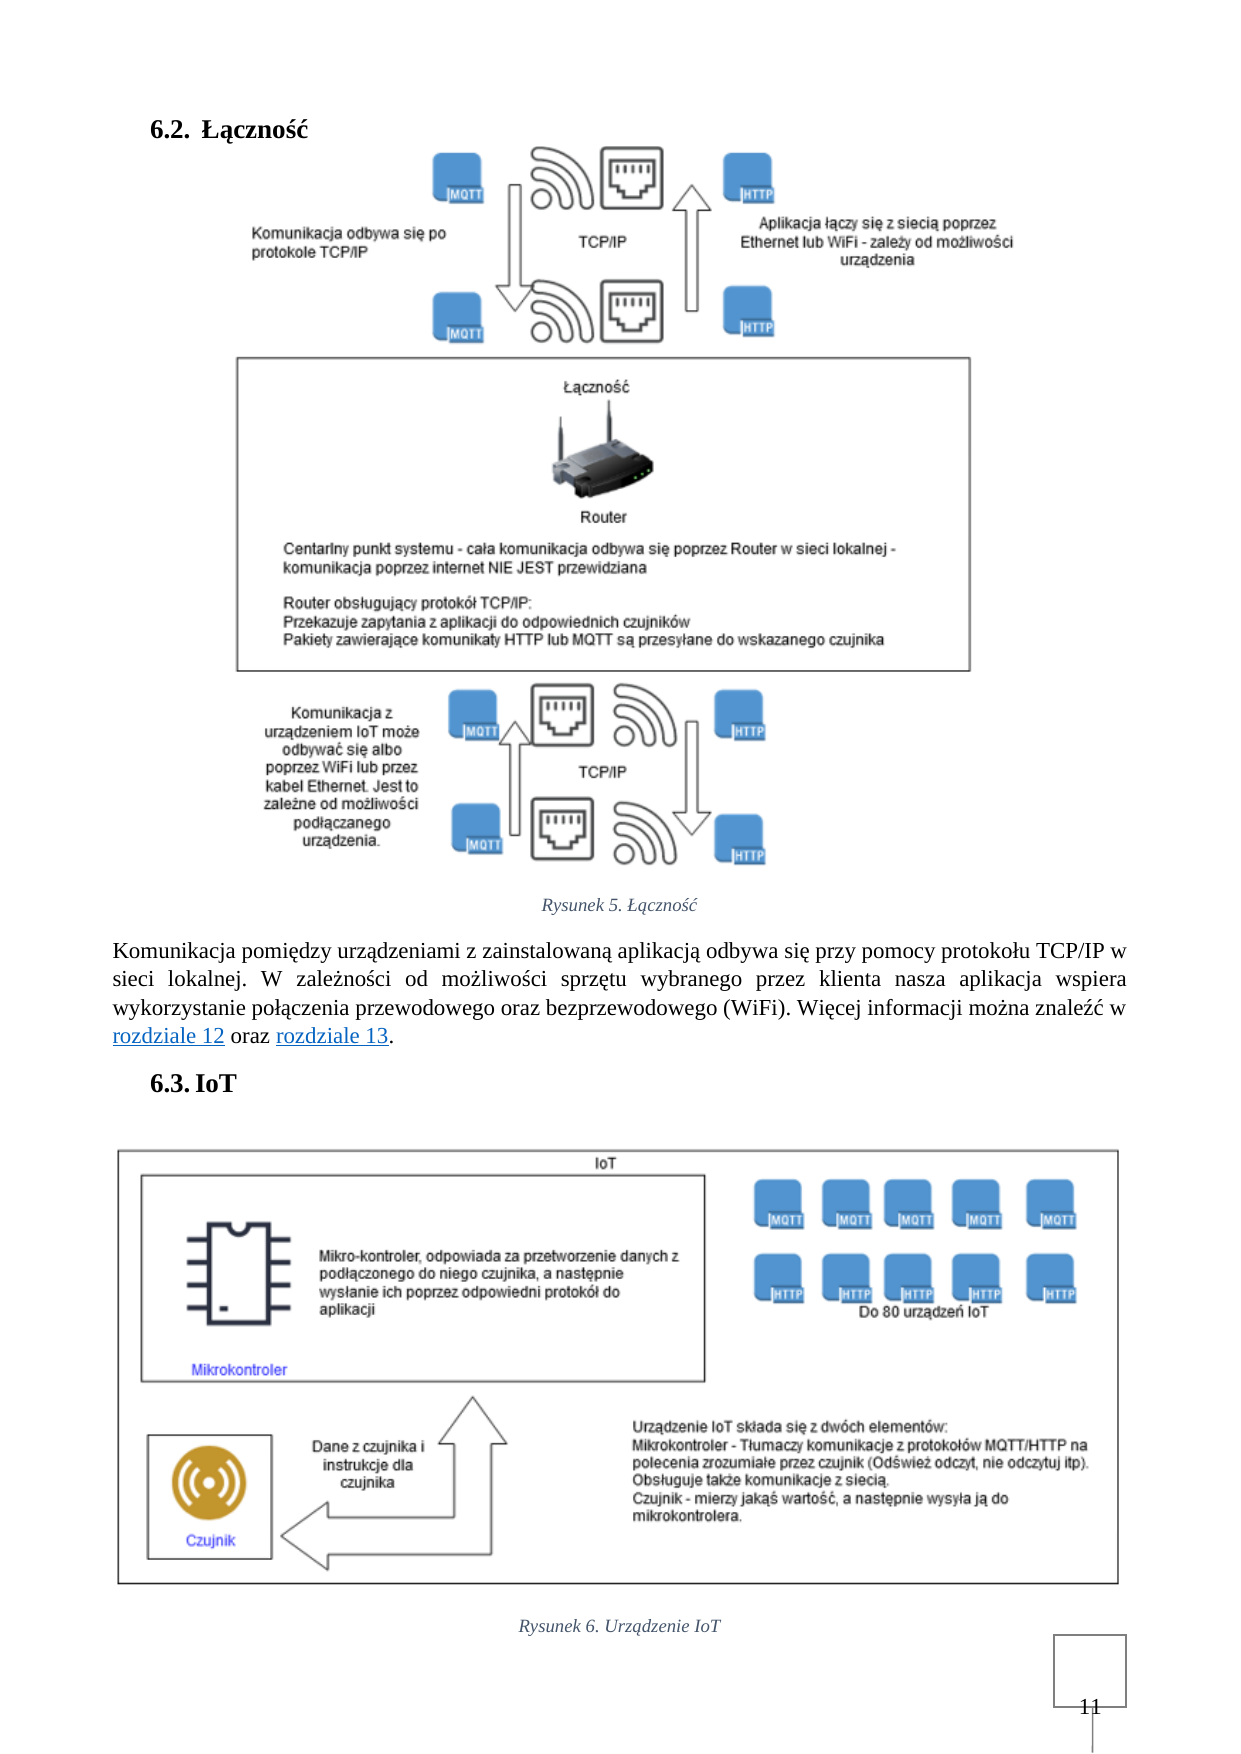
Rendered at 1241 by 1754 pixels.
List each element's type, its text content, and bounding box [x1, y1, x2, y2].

subtitle IoT [150, 1067, 1128, 1098]
subtitle Łączność [150, 113, 1128, 144]
picture [223, 146, 1018, 876]
picture [112, 1145, 1128, 1596]
text Komunikacja pomiędzy urządzeniami z zainstalowaną aplikacją odbywa się przy pomocy protokołu TCP/IP w sieci lokalnej. W zależności od możliwości sprzętu wybranego przez klienta nasza aplikacja wspiera wykorzystanie połączenia przewodowego oraz bezprzewodowego (WiFi). Więcej informacji można znaleźć w rozdziale 12 oraz rozdziale 13. [112, 937, 1128, 1048]
text Rysunek . Łączność [112, 894, 1128, 916]
text Rysunek . Urządzenie IoT [112, 1615, 1128, 1636]
